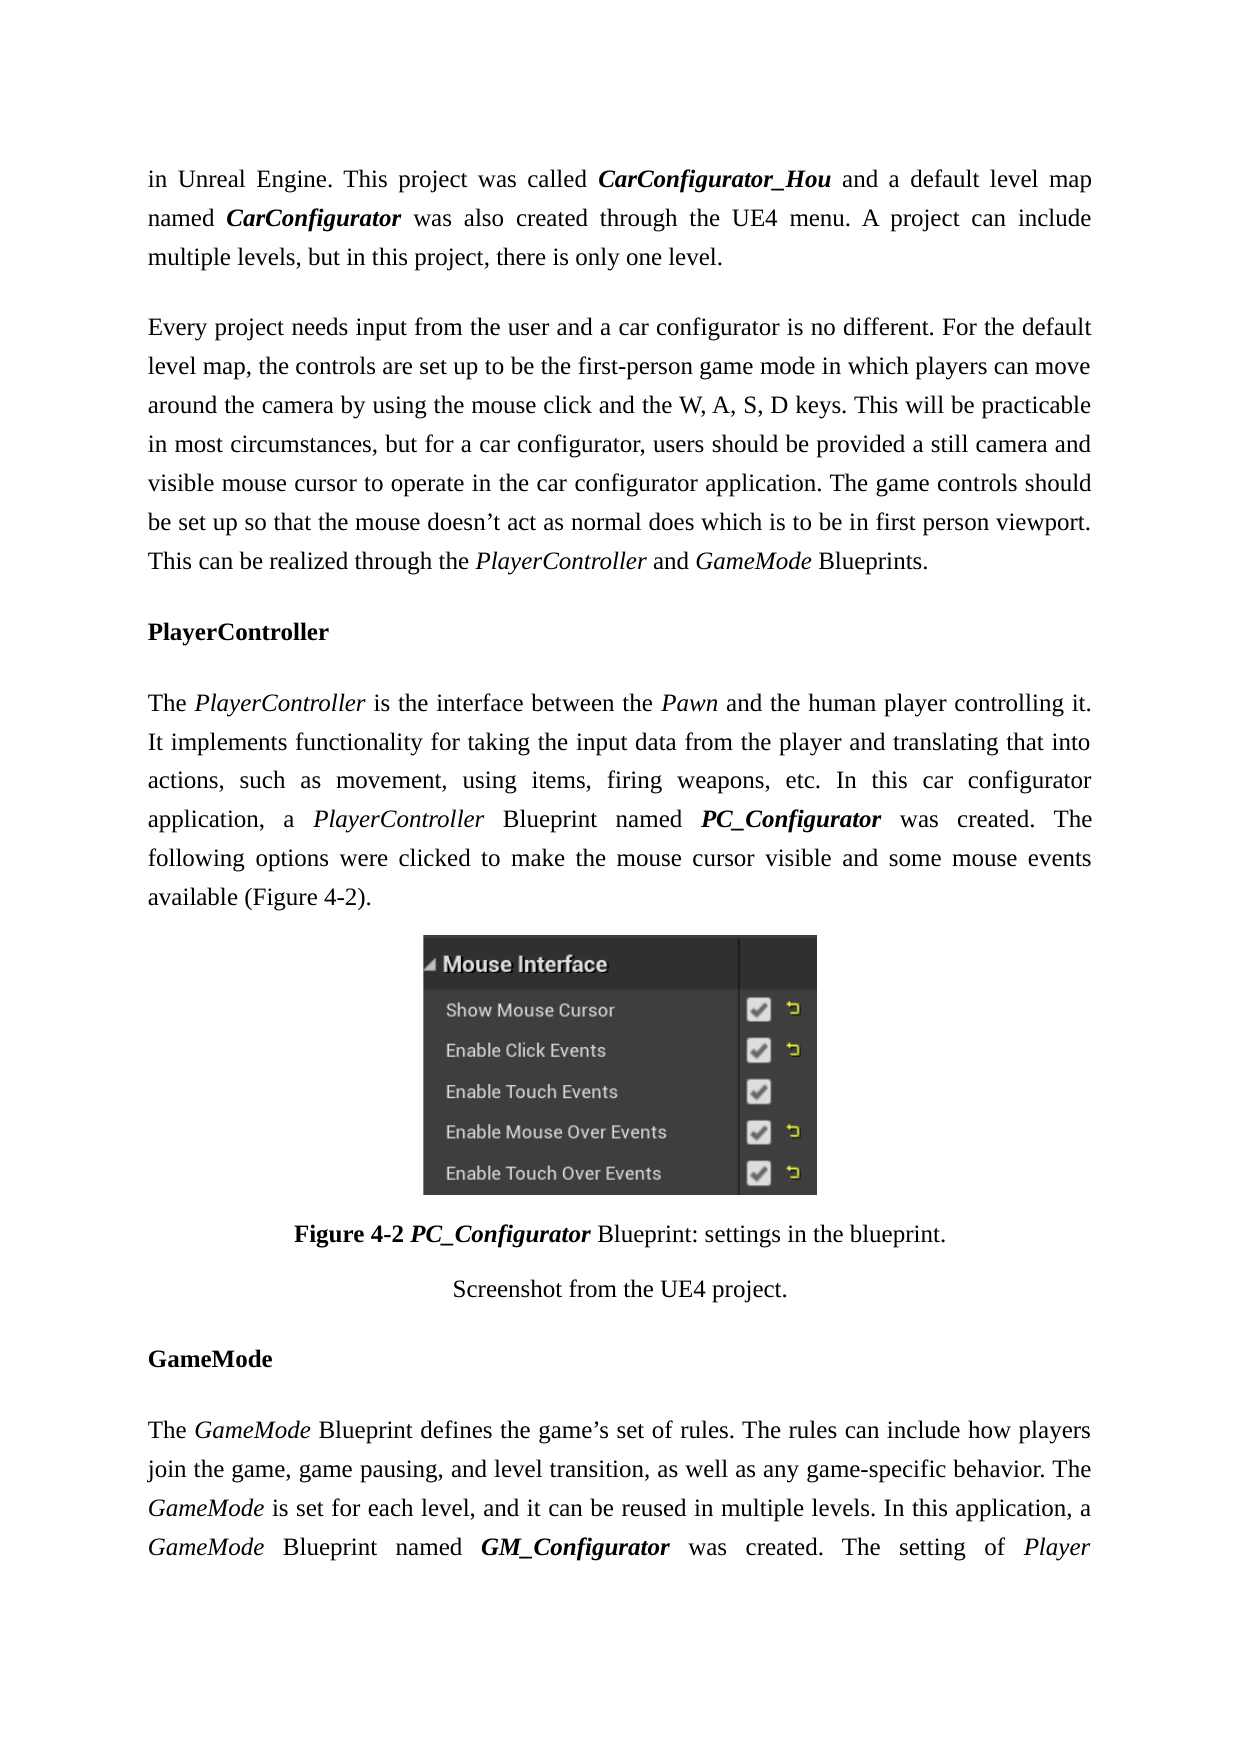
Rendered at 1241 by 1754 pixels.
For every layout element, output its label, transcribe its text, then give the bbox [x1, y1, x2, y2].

picture [423, 935, 817, 1195]
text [148, 1413, 1092, 1563]
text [148, 162, 1092, 272]
text PlayerController [148, 615, 1092, 648]
text GameMode [148, 1342, 1092, 1375]
text Screenshot from the UE4 project. [148, 1272, 1092, 1304]
text Figure 4-2 PC_Configurator Blueprint: settings in the blueprint. [148, 1217, 1092, 1250]
text Every project needs input from the user and a car configurator is no different. For the default level map, the controls are set up to be the first-person game mode in which players can move around the camera by using the mouse click and the W, A, S, D keys. This will be practicable in most circumstances, but for a car configurator, users should be provided a still camera and visible mouse cursor to operate in the car configurator application. The game controls should be set up so that the mouse doesn’t act as normal does which is to be in first person viewport. This can be realized through the PlayerController and GameMode Blueprints. [148, 311, 1092, 577]
text The PlayerController is the interface between the Pawn and the human player controlling it. It implements functionality for taking the input data from the player and translating that into actions, such as movement, using items, firing weapons, etc. In this car configurator application, a PlayerController Blueprint named PC_Configurator was created. The following options were clicked to make the mouse cursor visible and some mouse events available (Figure 4-2). [148, 686, 1092, 913]
